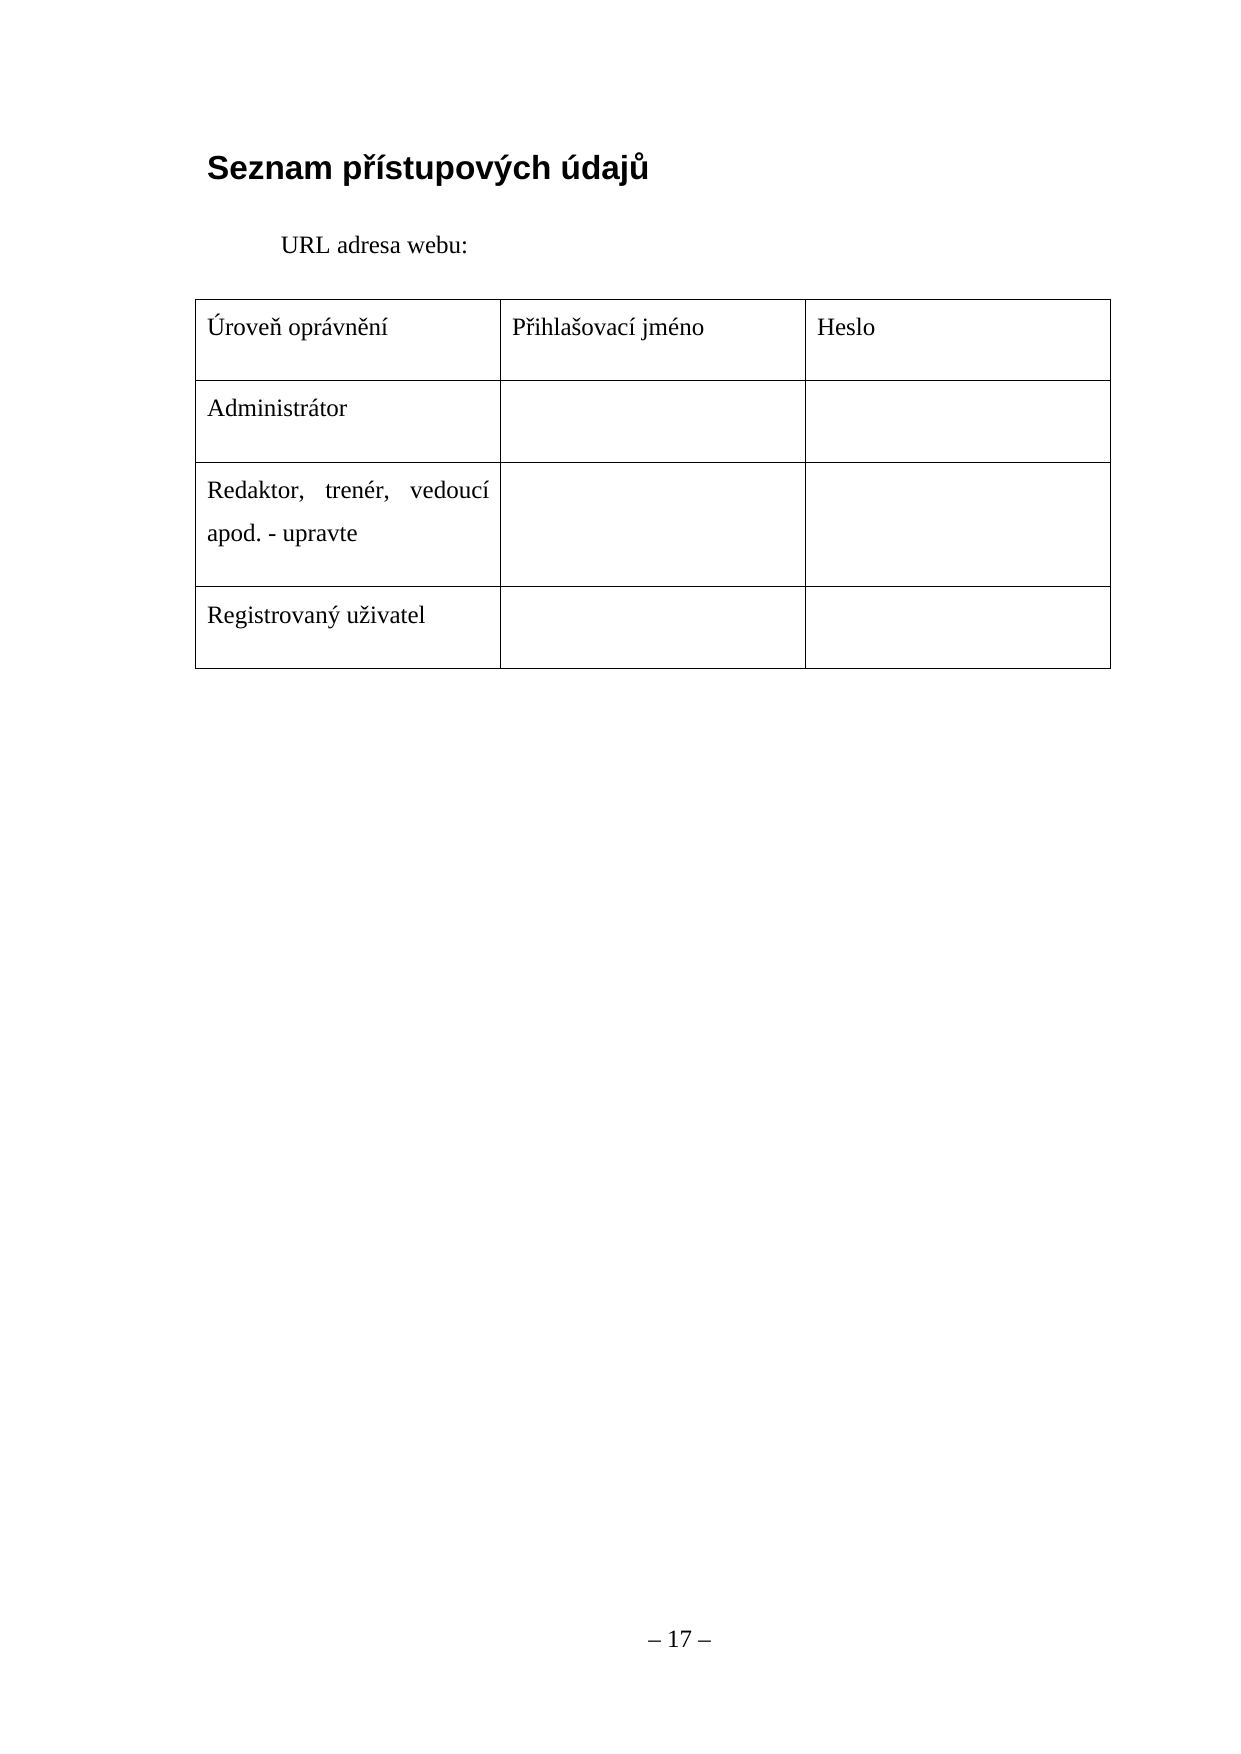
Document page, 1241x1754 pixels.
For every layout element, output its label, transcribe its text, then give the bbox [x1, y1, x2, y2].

subtitle Seznam přístupových údajů [207, 148, 1122, 186]
table_cell Administrátor [196, 381, 500, 462]
table_cell [501, 463, 805, 586]
table_cell [806, 463, 1110, 586]
table_header Úroveň oprávnění [196, 300, 500, 380]
table_header Přihlašovací jméno [501, 300, 805, 380]
table_cell [501, 587, 805, 668]
table_cell [501, 381, 805, 462]
table_cell [806, 381, 1110, 462]
table_header Heslo [806, 300, 1110, 380]
table_cell [806, 587, 1110, 668]
table_cell Redaktor, trenér, vedoucí apod. - upravte [196, 463, 500, 586]
table_cell Registrovaný uživatel [196, 587, 500, 668]
text URL adresa webu: [207, 230, 1122, 259]
